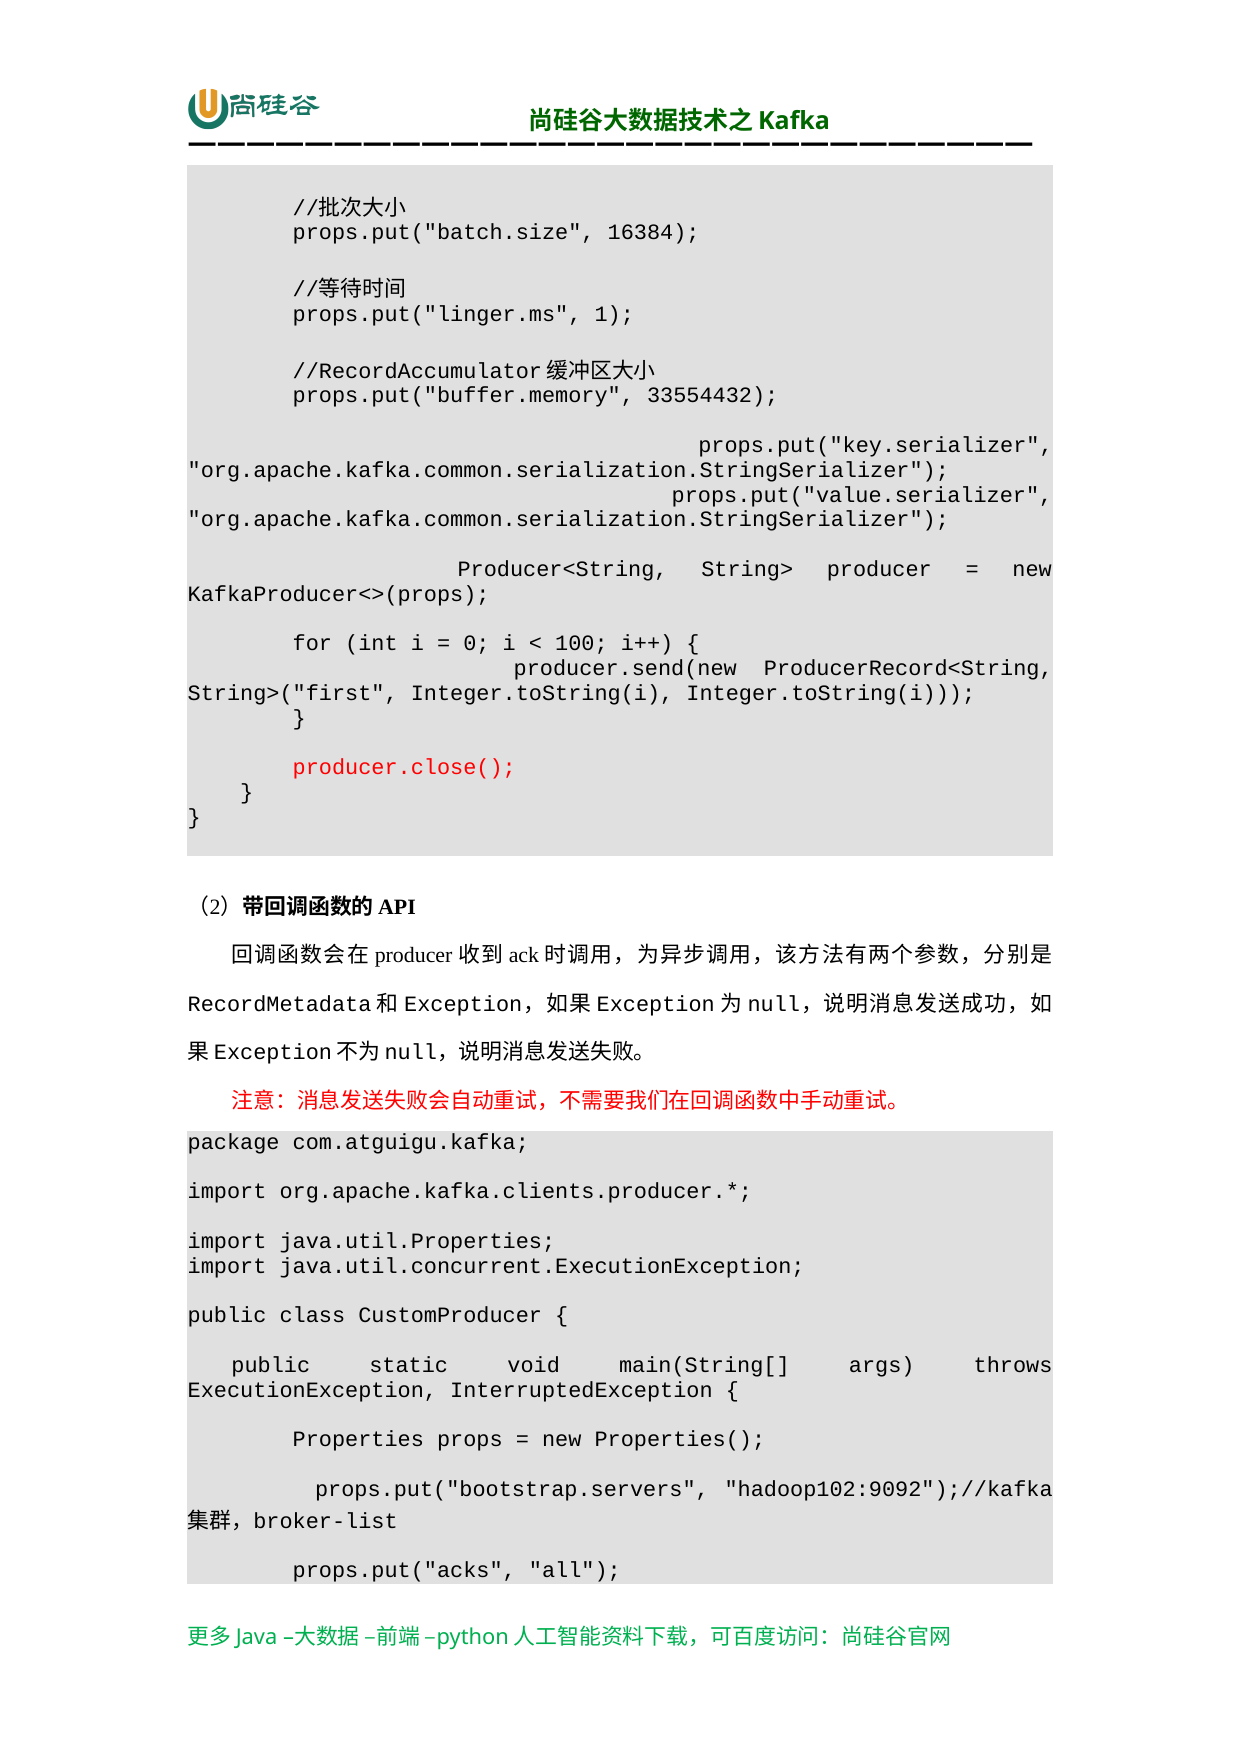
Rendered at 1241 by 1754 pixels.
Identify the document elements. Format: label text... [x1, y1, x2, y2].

text public class CustomProducer { [187, 1304, 1053, 1329]
text props.put("batch.size", 16384); [187, 222, 1053, 246]
text for (int i = 0; i < 100; i++) { [187, 633, 1053, 657]
text //批次大小 [187, 189, 1053, 222]
text package com.atguigu.kafka; [187, 1131, 1053, 1156]
text props.put("linger.ms", 1); [187, 303, 1053, 328]
text import org.apache.kafka.clients.producer.*; [187, 1180, 1053, 1205]
text } [187, 781, 1053, 806]
text props.put("value.serializer", "org.apache.kafka.common.serialization.StringSerializer"); [187, 484, 1053, 533]
text //等待时间 [187, 271, 1053, 303]
text props.put("acks", "all"); [187, 1559, 1053, 1584]
text //RecordAccumulator缓冲区大小 [187, 353, 1053, 385]
text producer.close(); [187, 757, 1053, 781]
text producer.send(new ProducerRecord<String, String>("first", Integer.toString(i), Integer.toString(i))); [187, 657, 1053, 707]
text } [187, 806, 1053, 831]
text 回调函数会在producer收到ack时调用，为异步调用，该方法有两个参数，分别是RecordMetadata和Exception，如果Exception为null，说明消息发送成功，如果Exception不为null，说明消息发送失败。 [187, 937, 1053, 1067]
text props.put("bootstrap.servers", "hadoop102:9092");//kafka集群，broker-list [187, 1478, 1053, 1535]
text import java.util.concurrent.ExecutionException; [187, 1255, 1053, 1279]
text 注意：消息发送失败会自动重试，不需要我们在回调函数中手动重试。 [187, 1082, 1053, 1115]
text Properties props = new Properties(); [187, 1428, 1053, 1453]
text props.put("key.serializer", "org.apache.kafka.common.serialization.StringSerializer"); [187, 434, 1053, 484]
text props.put("buffer.memory", 33554432); [187, 385, 1053, 409]
text public static void main(String[] args) throws ExecutionException, InterruptedException { [187, 1354, 1053, 1403]
text } [187, 707, 1053, 732]
text Producer<String, String> producer = new KafkaProducer<>(props); [187, 558, 1053, 608]
text import java.util.Properties; [187, 1230, 1053, 1255]
text （2）带回调函数的API [187, 888, 1053, 921]
